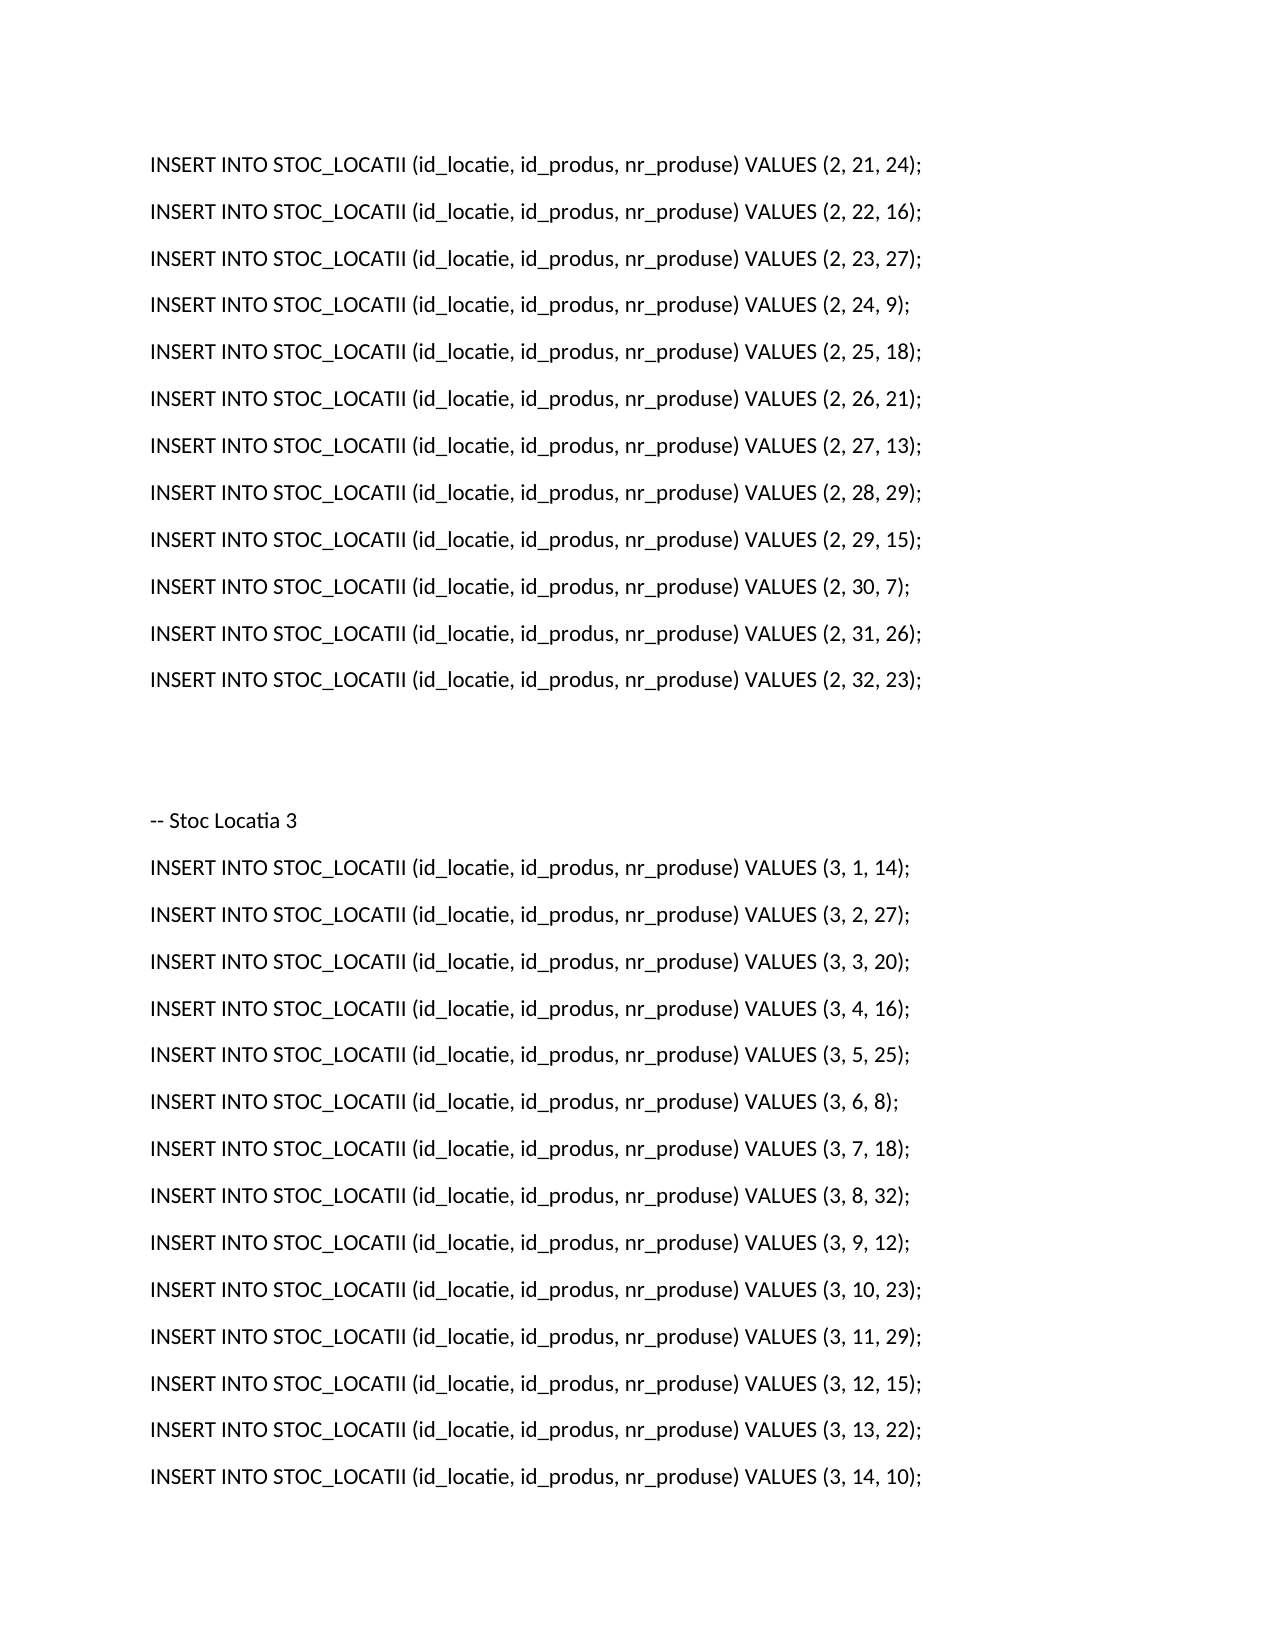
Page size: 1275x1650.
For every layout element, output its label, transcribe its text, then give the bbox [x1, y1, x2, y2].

text INSERT INTO STOC_LOCATII (id_locatie, id_produs, nr_produse) VALUES (3, 6, 8); [150, 1087, 1125, 1116]
text INSERT INTO STOC_LOCATII (id_locatie, id_produs, nr_produse) VALUES (3, 10, 23); [150, 1275, 1125, 1303]
text INSERT INTO STOC_LOCATII (id_locatie, id_produs, nr_produse) VALUES (3, 3, 20); [150, 947, 1125, 975]
text INSERT INTO STOC_LOCATII (id_locatie, id_produs, nr_produse) VALUES (3, 13, 22); [150, 1416, 1125, 1444]
text INSERT INTO STOC_LOCATII (id_locatie, id_produs, nr_produse) VALUES (2, 32, 23); [150, 666, 1125, 694]
text INSERT INTO STOC_LOCATII (id_locatie, id_produs, nr_produse) VALUES (2, 25, 18); [150, 337, 1125, 366]
text INSERT INTO STOC_LOCATII (id_locatie, id_produs, nr_produse) VALUES (2, 23, 27); [150, 244, 1125, 272]
text INSERT INTO STOC_LOCATII (id_locatie, id_produs, nr_produse) VALUES (2, 21, 24); [150, 150, 1125, 178]
text INSERT INTO STOC_LOCATII (id_locatie, id_produs, nr_produse) VALUES (3, 1, 14); [150, 853, 1125, 881]
text INSERT INTO STOC_LOCATII (id_locatie, id_produs, nr_produse) VALUES (3, 12, 15); [150, 1369, 1125, 1397]
text INSERT INTO STOC_LOCATII (id_locatie, id_produs, nr_produse) VALUES (2, 28, 29); [150, 478, 1125, 506]
text INSERT INTO STOC_LOCATII (id_locatie, id_produs, nr_produse) VALUES (2, 30, 7); [150, 572, 1125, 600]
text -- Stoc Locatia 3 [150, 806, 1125, 834]
text INSERT INTO STOC_LOCATII (id_locatie, id_produs, nr_produse) VALUES (3, 7, 18); [150, 1134, 1125, 1162]
text INSERT INTO STOC_LOCATII (id_locatie, id_produs, nr_produse) VALUES (3, 2, 27); [150, 900, 1125, 928]
text INSERT INTO STOC_LOCATII (id_locatie, id_produs, nr_produse) VALUES (2, 29, 15); [150, 525, 1125, 553]
text INSERT INTO STOC_LOCATII (id_locatie, id_produs, nr_produse) VALUES (2, 26, 21); [150, 384, 1125, 412]
text INSERT INTO STOC_LOCATII (id_locatie, id_produs, nr_produse) VALUES (2, 24, 9); [150, 291, 1125, 319]
text INSERT INTO STOC_LOCATII (id_locatie, id_produs, nr_produse) VALUES (2, 31, 26); [150, 619, 1125, 647]
text INSERT INTO STOC_LOCATII (id_locatie, id_produs, nr_produse) VALUES (3, 8, 32); [150, 1181, 1125, 1209]
text INSERT INTO STOC_LOCATII (id_locatie, id_produs, nr_produse) VALUES (3, 4, 16); [150, 994, 1125, 1022]
text INSERT INTO STOC_LOCATII (id_locatie, id_produs, nr_produse) VALUES (2, 27, 13); [150, 431, 1125, 459]
text INSERT INTO STOC_LOCATII (id_locatie, id_produs, nr_produse) VALUES (3, 9, 12); [150, 1228, 1125, 1256]
text INSERT INTO STOC_LOCATII (id_locatie, id_produs, nr_produse) VALUES (2, 22, 16); [150, 197, 1125, 225]
text INSERT INTO STOC_LOCATII (id_locatie, id_produs, nr_produse) VALUES (3, 11, 29); [150, 1322, 1125, 1350]
text INSERT INTO STOC_LOCATII (id_locatie, id_produs, nr_produse) VALUES (3, 5, 25); [150, 1041, 1125, 1069]
text INSERT INTO STOC_LOCATII (id_locatie, id_produs, nr_produse) VALUES (3, 14, 10); [150, 1462, 1125, 1491]
